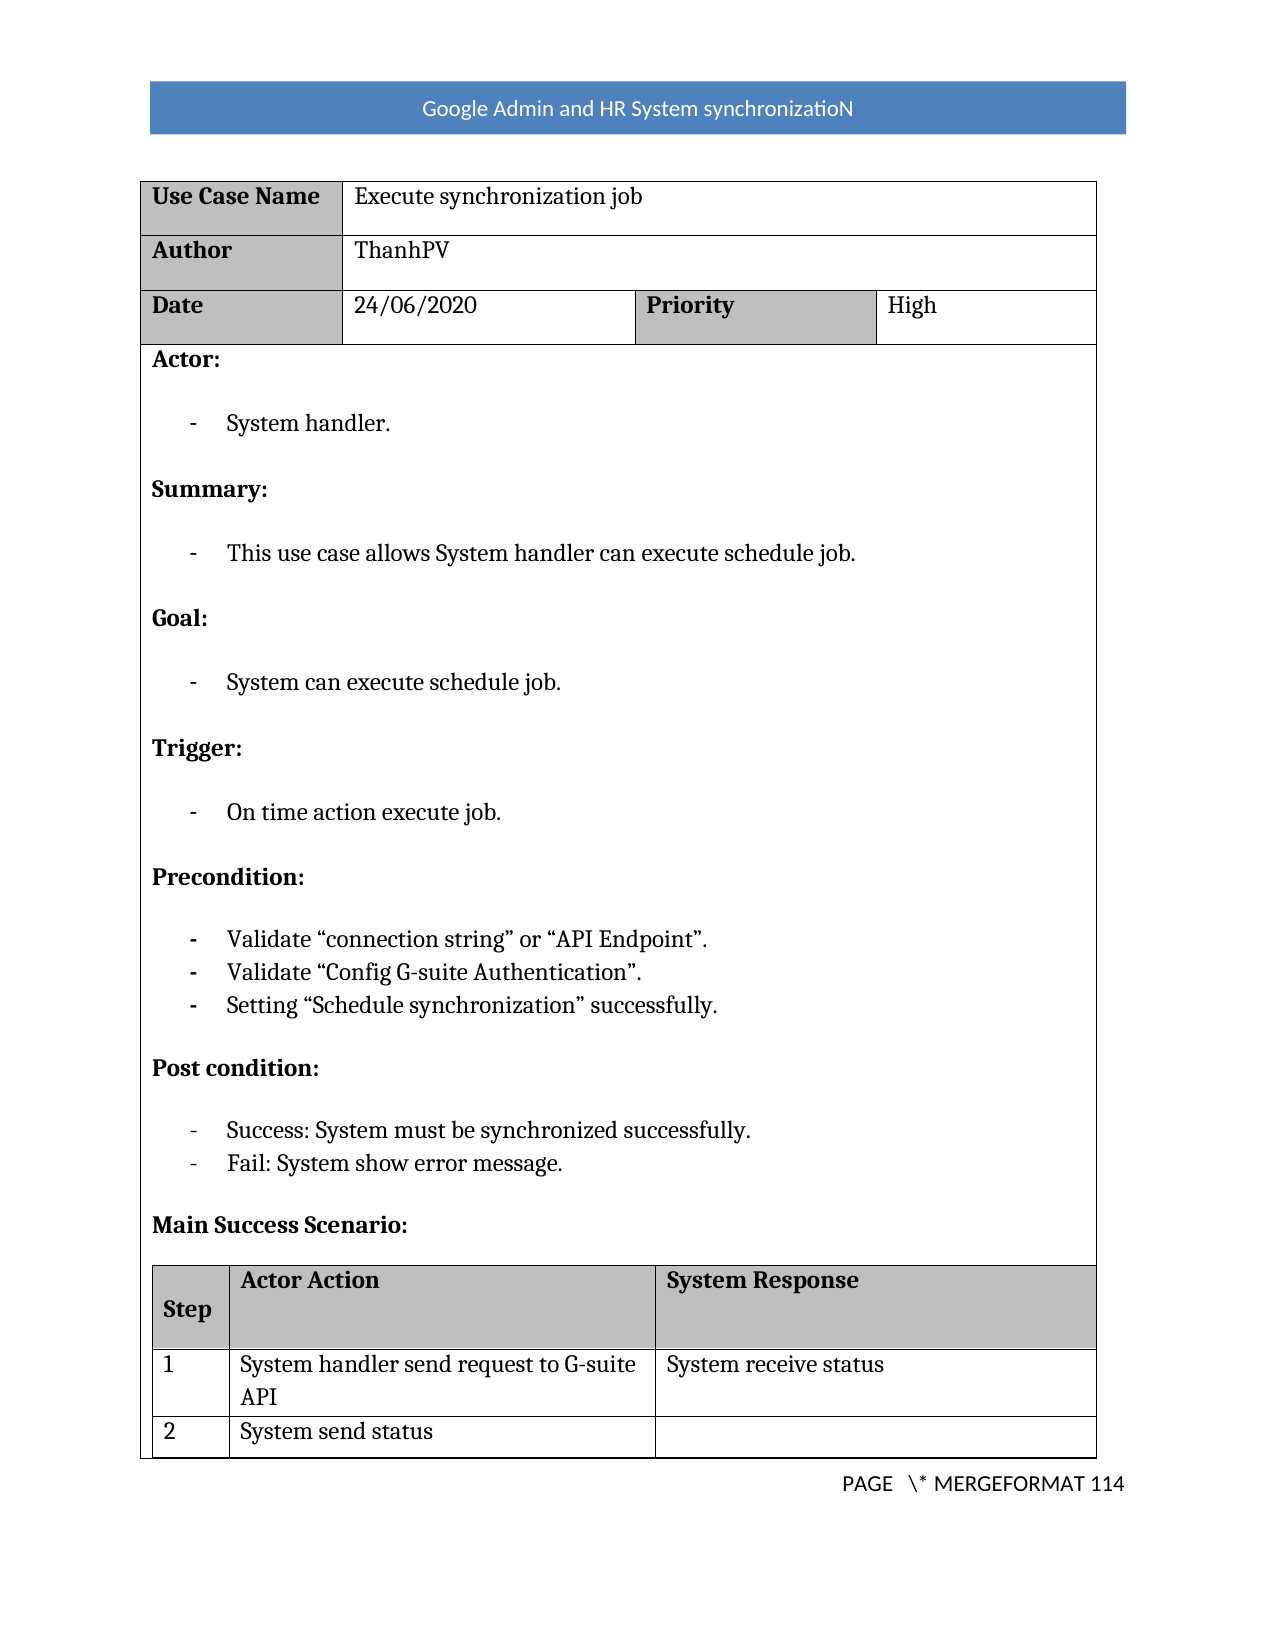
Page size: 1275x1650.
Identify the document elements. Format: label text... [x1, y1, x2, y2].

table_cell High [877, 291, 1096, 344]
table_cell Use Case Name [141, 182, 342, 235]
table_cell ThanhPV [343, 236, 1096, 290]
table_cell Priority [636, 291, 876, 344]
table_cell Execute synchronization job [343, 182, 1096, 235]
table_cell Date [141, 291, 342, 344]
table_cell 24/06/2020 [343, 291, 635, 344]
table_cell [141, 345, 1096, 1458]
table_cell Author [141, 236, 342, 290]
